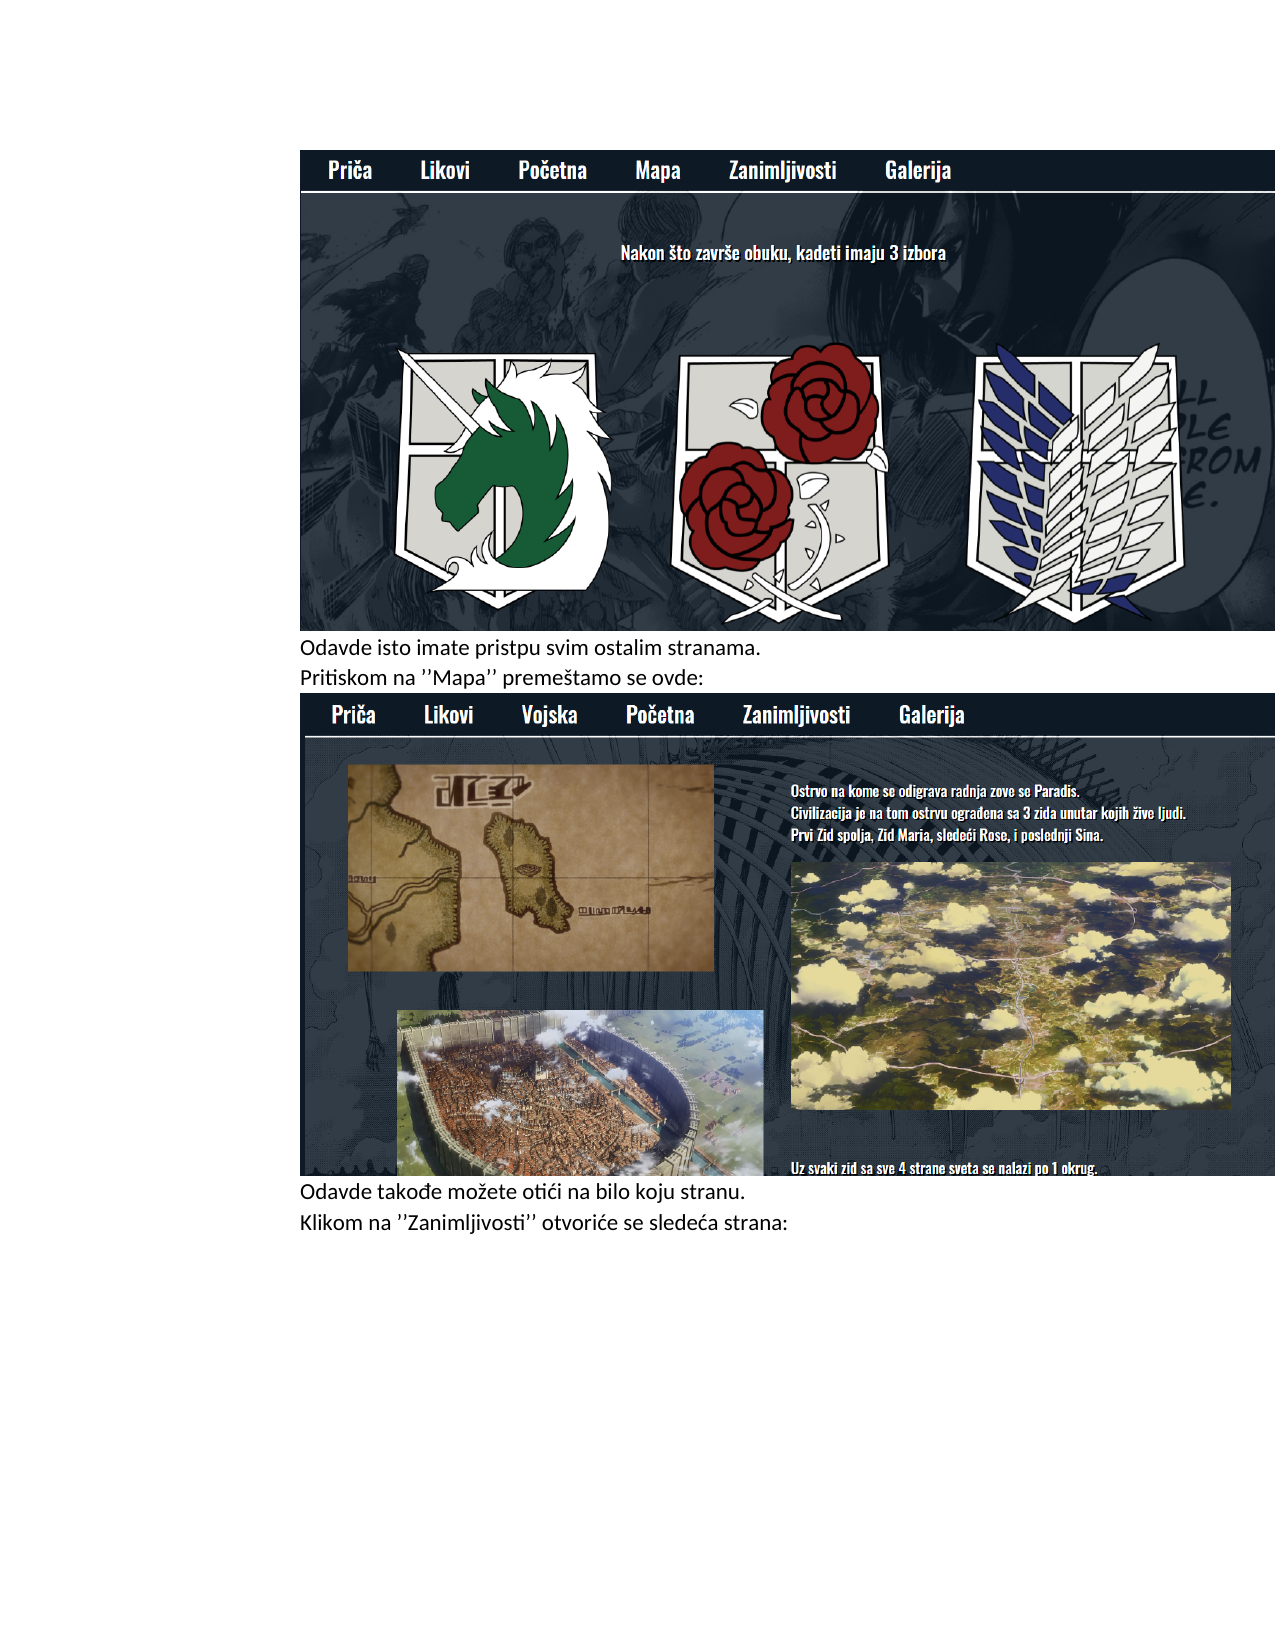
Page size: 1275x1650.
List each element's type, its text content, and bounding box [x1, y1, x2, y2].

list Klikom na ’’Zanimljivosti’’ otvoriće se sledeća strana: [300, 1208, 1125, 1236]
picture [300, 693, 1275, 1176]
list Odavde takođe možete otići na bilo koju stranu. [300, 1177, 1125, 1205]
list Pritiskom na ’’Mapa’’ premeštamo se ovde: [300, 663, 1125, 691]
list Odavde isto imate pristpu svim ostalim stranama. [300, 633, 1125, 661]
picture [300, 150, 1275, 631]
